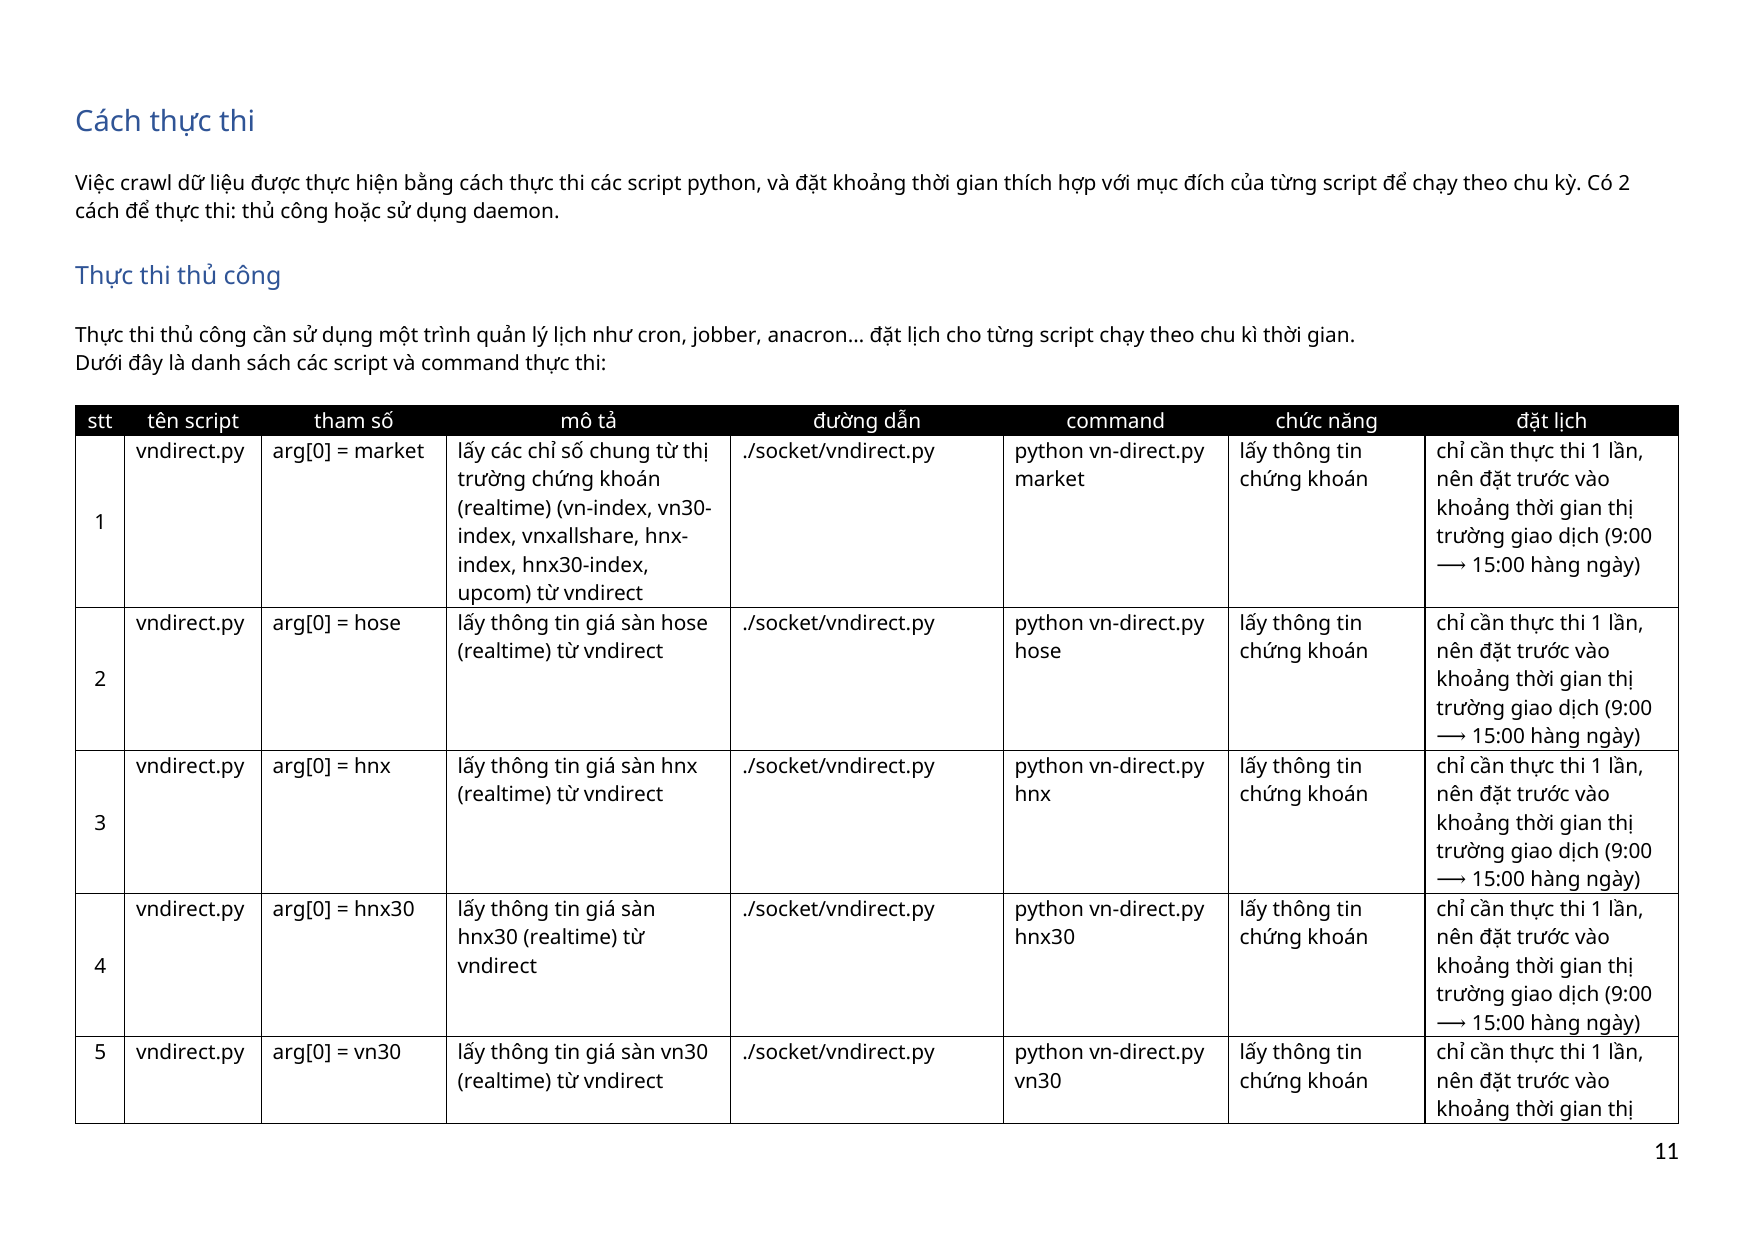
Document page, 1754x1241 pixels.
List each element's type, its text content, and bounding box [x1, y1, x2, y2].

table_cell lấy thông tin giá sàn hnx30 (realtime) từ vndirect [447, 894, 730, 1036]
table_cell lấy thông tin chứng khoán [1229, 751, 1424, 893]
table_cell vndirect.py [125, 608, 261, 750]
table_header đường dẫn [731, 406, 1003, 435]
table_cell 5 [76, 1037, 124, 1123]
subtitle Cách thực thi [75, 100, 1679, 140]
table_cell chỉ cần thực thi 1 lần, nên đặt trước vào khoảng thời gian thị trường giao dịch (9:00 ⟶ 15:00 hàng ngày) [1426, 436, 1678, 607]
table_cell vndirect.py [125, 751, 261, 893]
table_header đặt lịch [1426, 406, 1678, 435]
table_header tham số [262, 406, 446, 435]
table_cell ./socket/vndirect.py [731, 751, 1003, 893]
table_cell chỉ cần thực thi 1 lần, nên đặt trước vào khoảng thời gian thị trường giao dịch (9:00 ⟶ 15:00 hàng ngày) [1426, 751, 1678, 893]
table_cell lấy thông tin giá sàn hnx (realtime) từ vndirect [447, 751, 730, 893]
table_header mô tả [447, 406, 730, 435]
table_header command [1004, 406, 1228, 435]
table_cell python vn-direct.py hnx30 [1004, 894, 1228, 1036]
table_cell 3 [76, 751, 124, 893]
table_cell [447, 1037, 730, 1123]
table_cell lấy thông tin giá sàn hose (realtime) từ vndirect [447, 608, 730, 750]
table_cell vndirect.py [125, 894, 261, 1036]
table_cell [731, 1037, 1003, 1123]
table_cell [1229, 1037, 1424, 1123]
table_cell 4 [76, 894, 124, 1036]
table_cell arg[0] = vn30 [262, 1037, 446, 1123]
table_cell ./socket/vndirect.py [731, 894, 1003, 1036]
table_header stt [76, 406, 124, 435]
table_cell vndirect.py [125, 436, 261, 607]
table_cell ./socket/vndirect.py [731, 608, 1003, 750]
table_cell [1004, 1037, 1228, 1123]
table_header chức năng [1229, 406, 1424, 435]
table_cell vndirect.py [125, 1037, 261, 1123]
table_cell chỉ cần thực thi 1 lần, nên đặt trước vào khoảng thời gian thị trường giao dịch (9:00 ⟶ 15:00 hàng ngày) [1426, 608, 1678, 750]
table_header tên script [125, 406, 261, 435]
table_cell lấy thông tin chứng khoán [1229, 436, 1424, 607]
text Việc crawl dữ liệu được thực hiện bằng cách thực thi các script python, và đặt khoảng thời gian thích hợp với mục đích của từng script để chạy theo chu kỳ. Có 2 cách để thực thi: thủ công hoặc sử dụng daemon. [75, 168, 1679, 225]
table_cell chỉ cần thực thi 1 lần, nên đặt trước vào khoảng thời gian thị trường giao dịch (9:00 ⟶ 15:00 hàng ngày) [1426, 894, 1678, 1036]
table_cell python vn-direct.py hose [1004, 608, 1228, 750]
table_cell arg[0] = hose [262, 608, 446, 750]
table_cell arg[0] = hnx [262, 751, 446, 893]
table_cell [1426, 1037, 1678, 1123]
table_cell lấy thông tin chứng khoán [1229, 894, 1424, 1036]
table_cell arg[0] = hnx30 [262, 894, 446, 1036]
table_cell ./socket/vndirect.py [731, 436, 1003, 607]
text Dưới đây là danh sách các script và command thực thi: [75, 348, 1679, 377]
subtitle Thực thi thủ công [75, 258, 1679, 292]
text Thực thi thủ công cần sử dụng một trình quản lý lịch như cron, jobber, anacron… đặt lịch cho từng script chạy theo chu kì thời gian. [75, 320, 1679, 348]
table_cell lấy các chỉ số chung từ thị trường chứng khoán (realtime) (vn-index, vn30-index, vnxallshare, hnx-index, hnx30-index, upcom) từ vndirect [447, 436, 730, 607]
table_cell python vn-direct.py hnx [1004, 751, 1228, 893]
table_cell lấy thông tin chứng khoán [1229, 608, 1424, 750]
table_cell python vn-direct.py market [1004, 436, 1228, 607]
table_cell arg[0] = market [262, 436, 446, 607]
table_cell 2 [76, 608, 124, 750]
table_cell 1 [76, 436, 124, 607]
